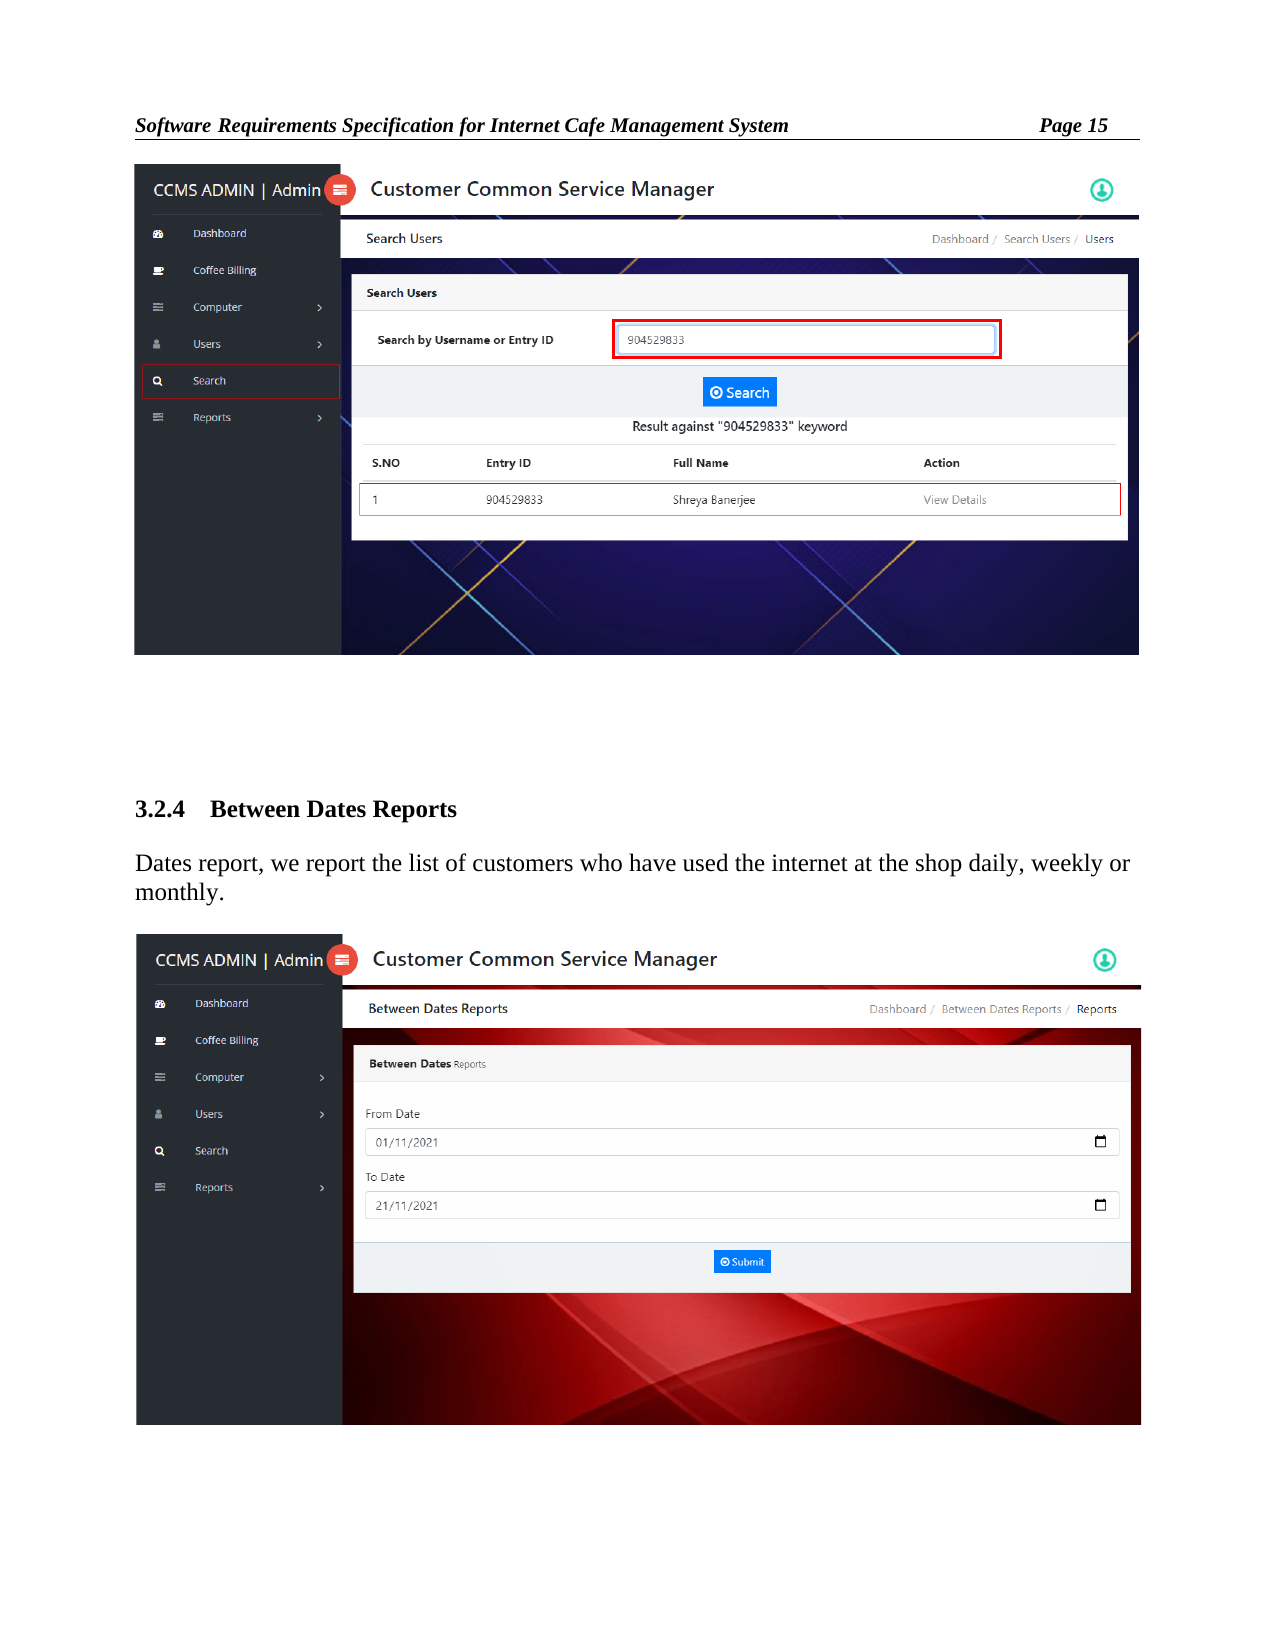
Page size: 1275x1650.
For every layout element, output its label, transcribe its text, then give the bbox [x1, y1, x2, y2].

subtitle Between Dates Reports [135, 794, 1140, 823]
picture [134, 164, 1139, 655]
text Dates report, we report the list of customers who have used the internet at the shop daily, weekly or monthly. [135, 848, 1140, 906]
picture [136, 934, 1142, 1425]
